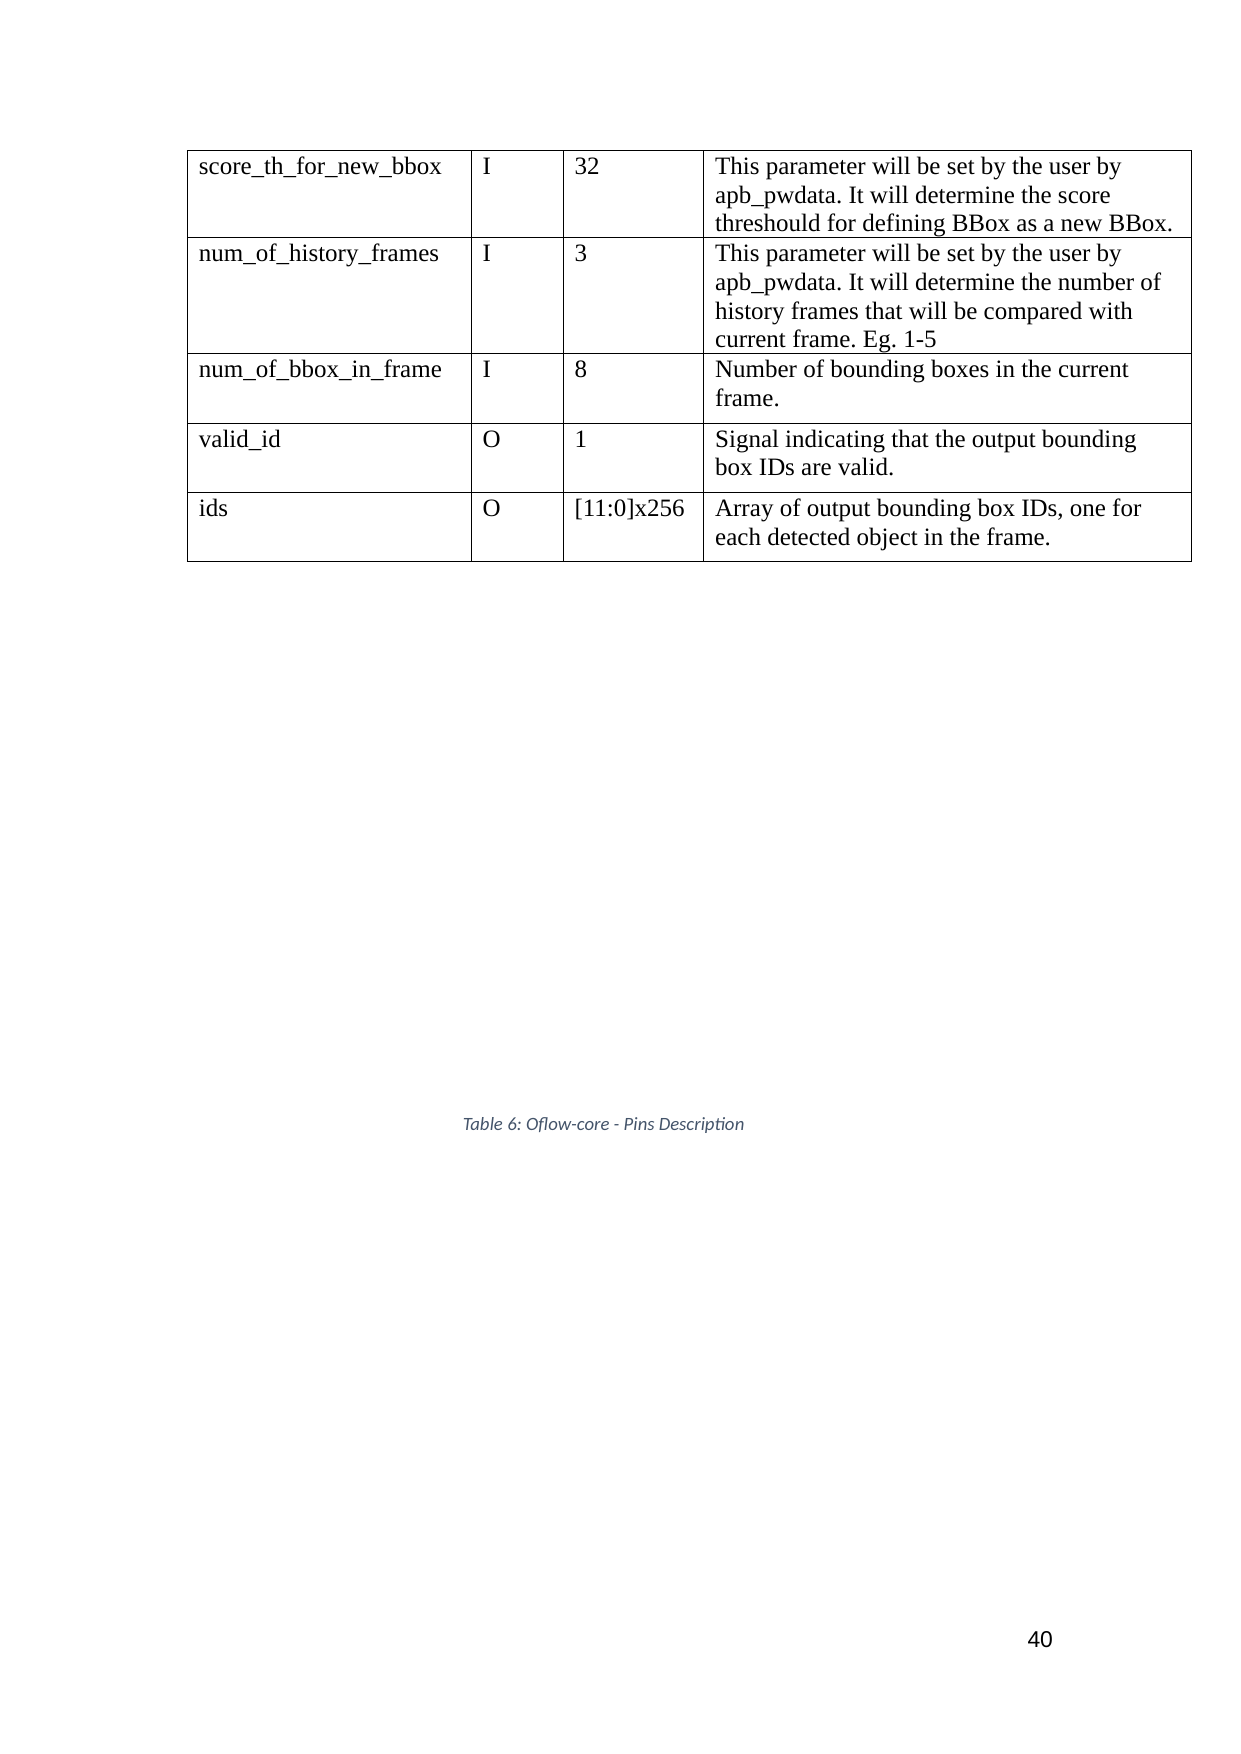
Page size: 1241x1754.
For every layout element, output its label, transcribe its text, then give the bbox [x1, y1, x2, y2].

table_cell 3 [564, 238, 703, 353]
table_cell O [472, 493, 563, 561]
table_cell num_of_history_frames [188, 238, 471, 353]
table_cell This parameter will be set by the user by apb_pwdata. It will determine the number of history frames that will be compared with current frame. Eg. 1-5 [704, 238, 1191, 353]
table_cell Signal indicating that the output bounding box IDs are valid. [704, 424, 1191, 492]
table_cell 1 [564, 424, 703, 492]
table_cell I [472, 238, 563, 353]
table_cell Number of bounding boxes in the current frame. [704, 354, 1191, 423]
table_cell O [472, 424, 563, 492]
table_cell Array of output bounding box IDs, one for each detected object in the frame. [704, 493, 1191, 561]
table_cell valid_id [188, 424, 471, 492]
table_cell 8 [564, 354, 703, 423]
text Table 6: Oflow-core - Pins Description [463, 1112, 746, 1135]
table_cell score_th_for_new_bbox [188, 151, 471, 237]
table_cell This parameter will be set by the user by apb_pwdata. It will determine the score threshould for defining BBox as a new BBox. [704, 151, 1191, 237]
table_cell I [472, 151, 563, 237]
table_cell 32 [564, 151, 703, 237]
table_cell I [472, 354, 563, 423]
table_cell ids [188, 493, 471, 561]
table_cell num_of_bbox_in_frame [188, 354, 471, 423]
table_cell [11:0]x256 [564, 493, 703, 561]
